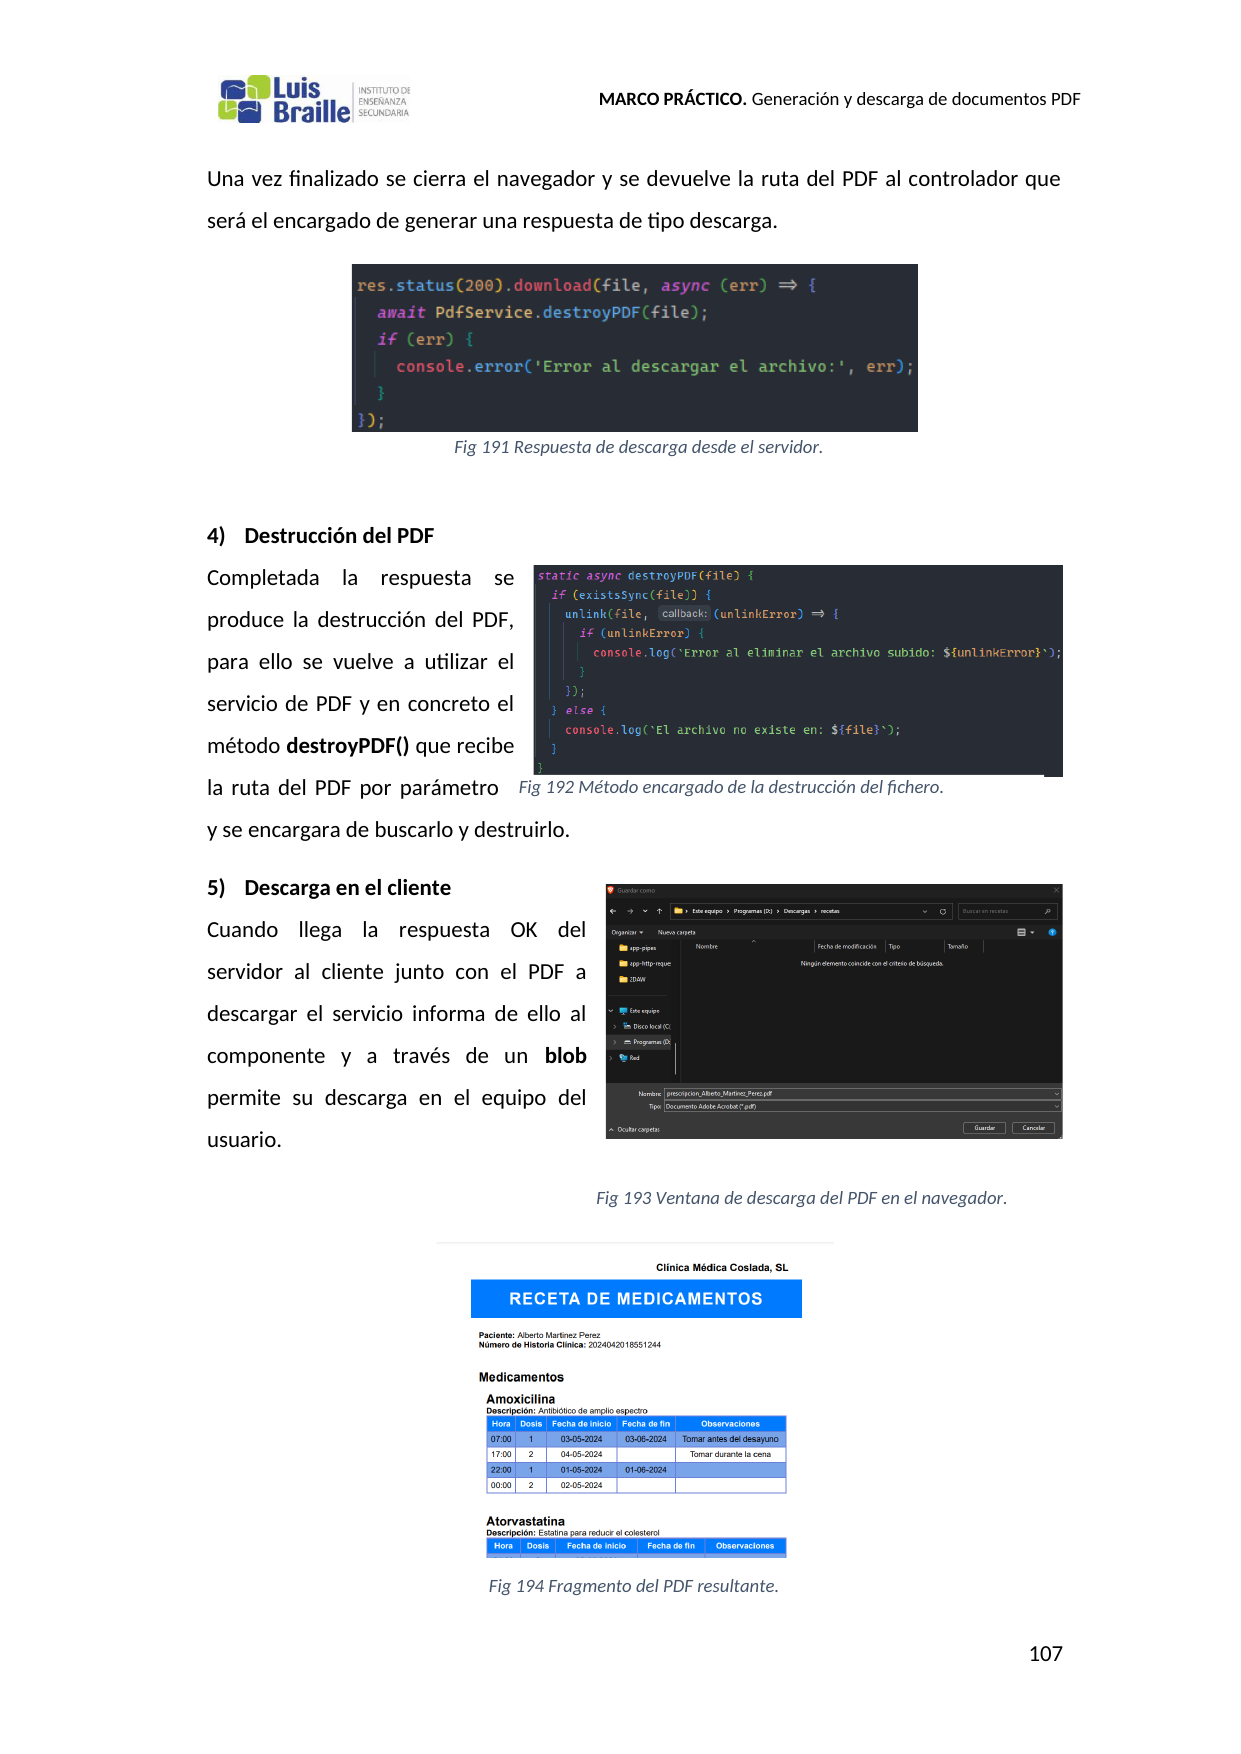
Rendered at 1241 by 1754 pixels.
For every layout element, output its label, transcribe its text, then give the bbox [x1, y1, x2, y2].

list Destrucción del PDF [207, 521, 1063, 549]
picture [351, 264, 918, 432]
text Una vez finalizado se cierra el navegador y se devuelve la ruta del PDF al controlador que será el encargado de generar una respuesta de tipo descarga. [207, 164, 1063, 234]
picture [533, 565, 1063, 777]
picture [605, 884, 1063, 1139]
list Descarga en el cliente [207, 873, 1063, 901]
text Fig 194 Fragmento del PDF resultante. [207, 1574, 1063, 1597]
picture [436, 1242, 834, 1558]
